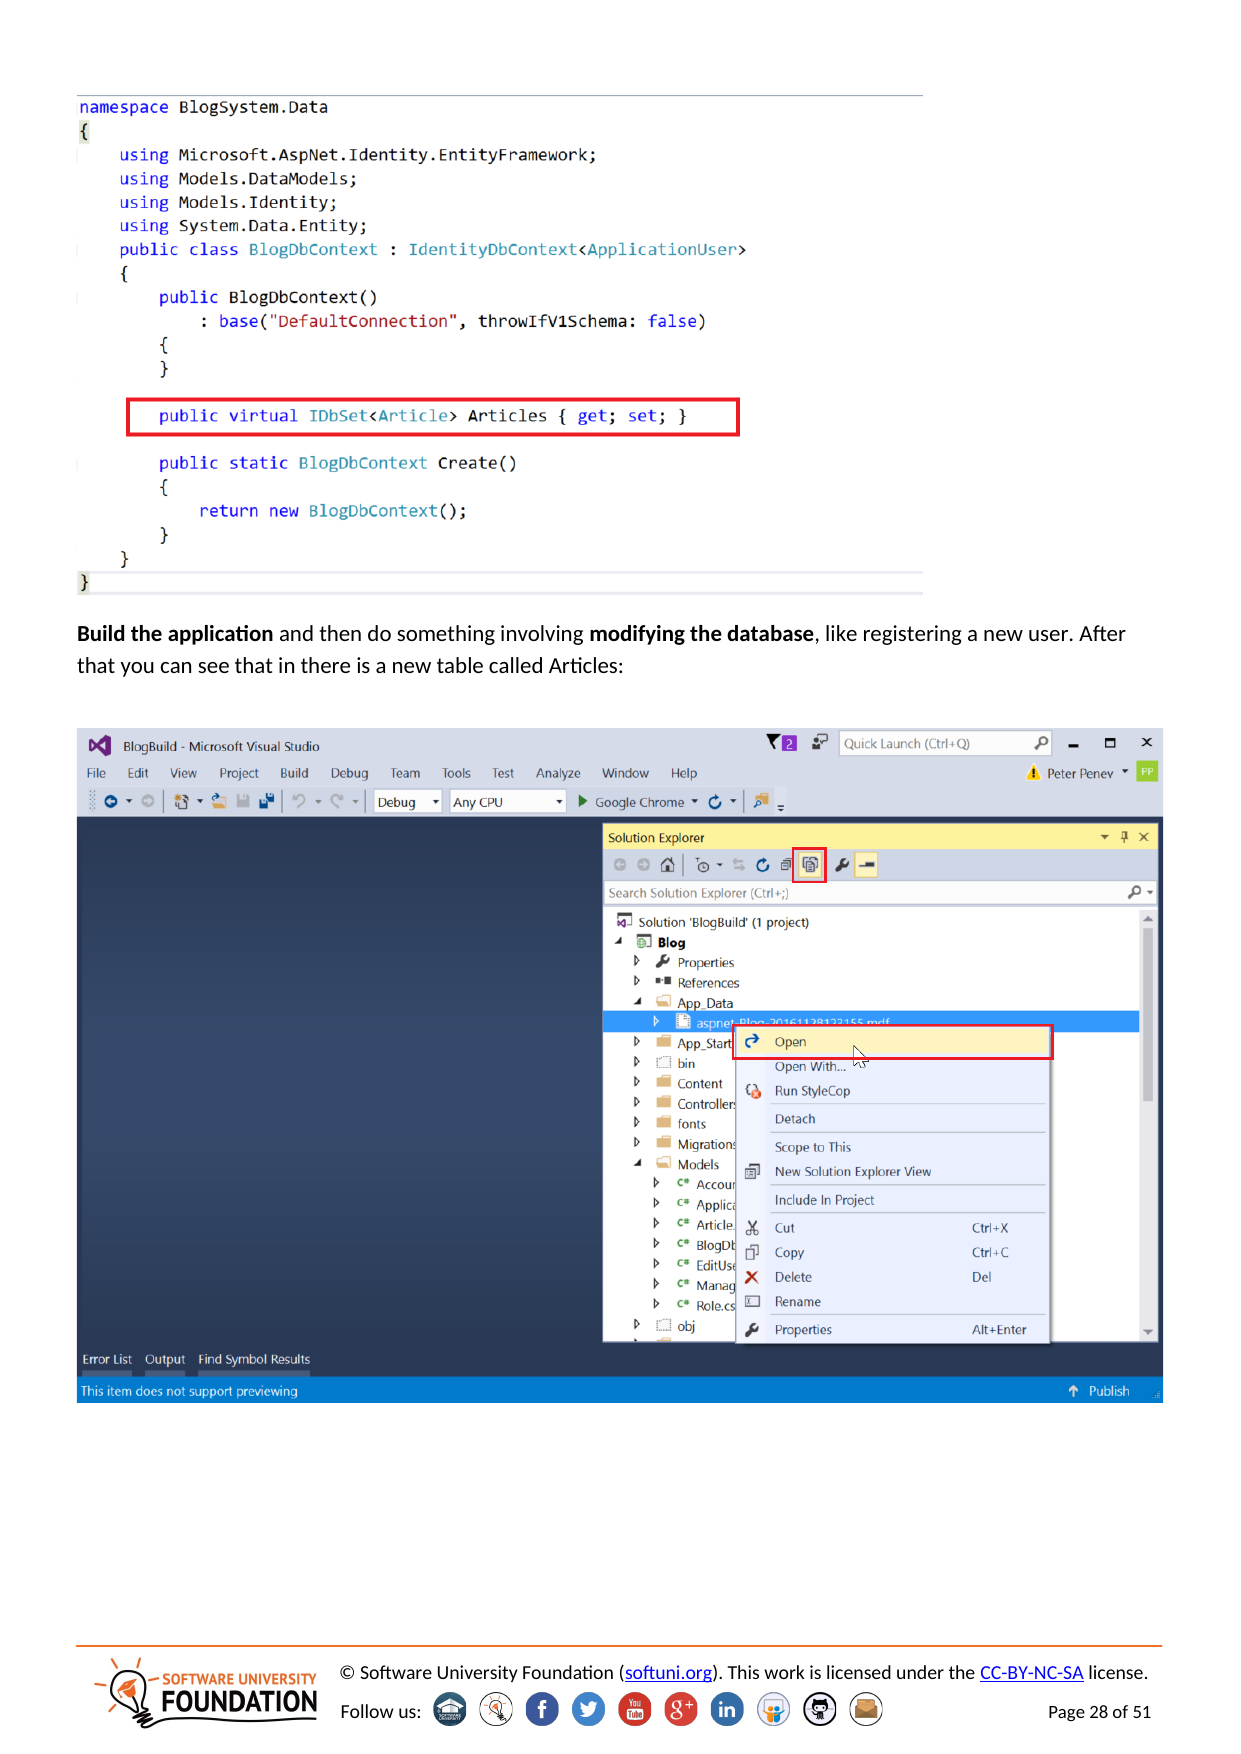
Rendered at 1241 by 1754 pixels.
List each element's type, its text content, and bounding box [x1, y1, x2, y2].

picture [76, 95, 927, 603]
picture [479, 1692, 513, 1726]
picture [93, 1656, 317, 1729]
picture [664, 1692, 698, 1726]
picture [757, 1692, 790, 1726]
picture [76, 728, 1164, 1403]
picture [803, 1692, 837, 1726]
text Build the application and then do something involving modifying the database, like registering a new user. After that you can see that in there is a new table called Articles: [77, 619, 1163, 679]
picture [525, 1692, 559, 1726]
picture [849, 1692, 883, 1726]
picture [433, 1692, 467, 1726]
picture [710, 1692, 744, 1726]
picture [572, 1692, 605, 1726]
picture [618, 1692, 652, 1726]
